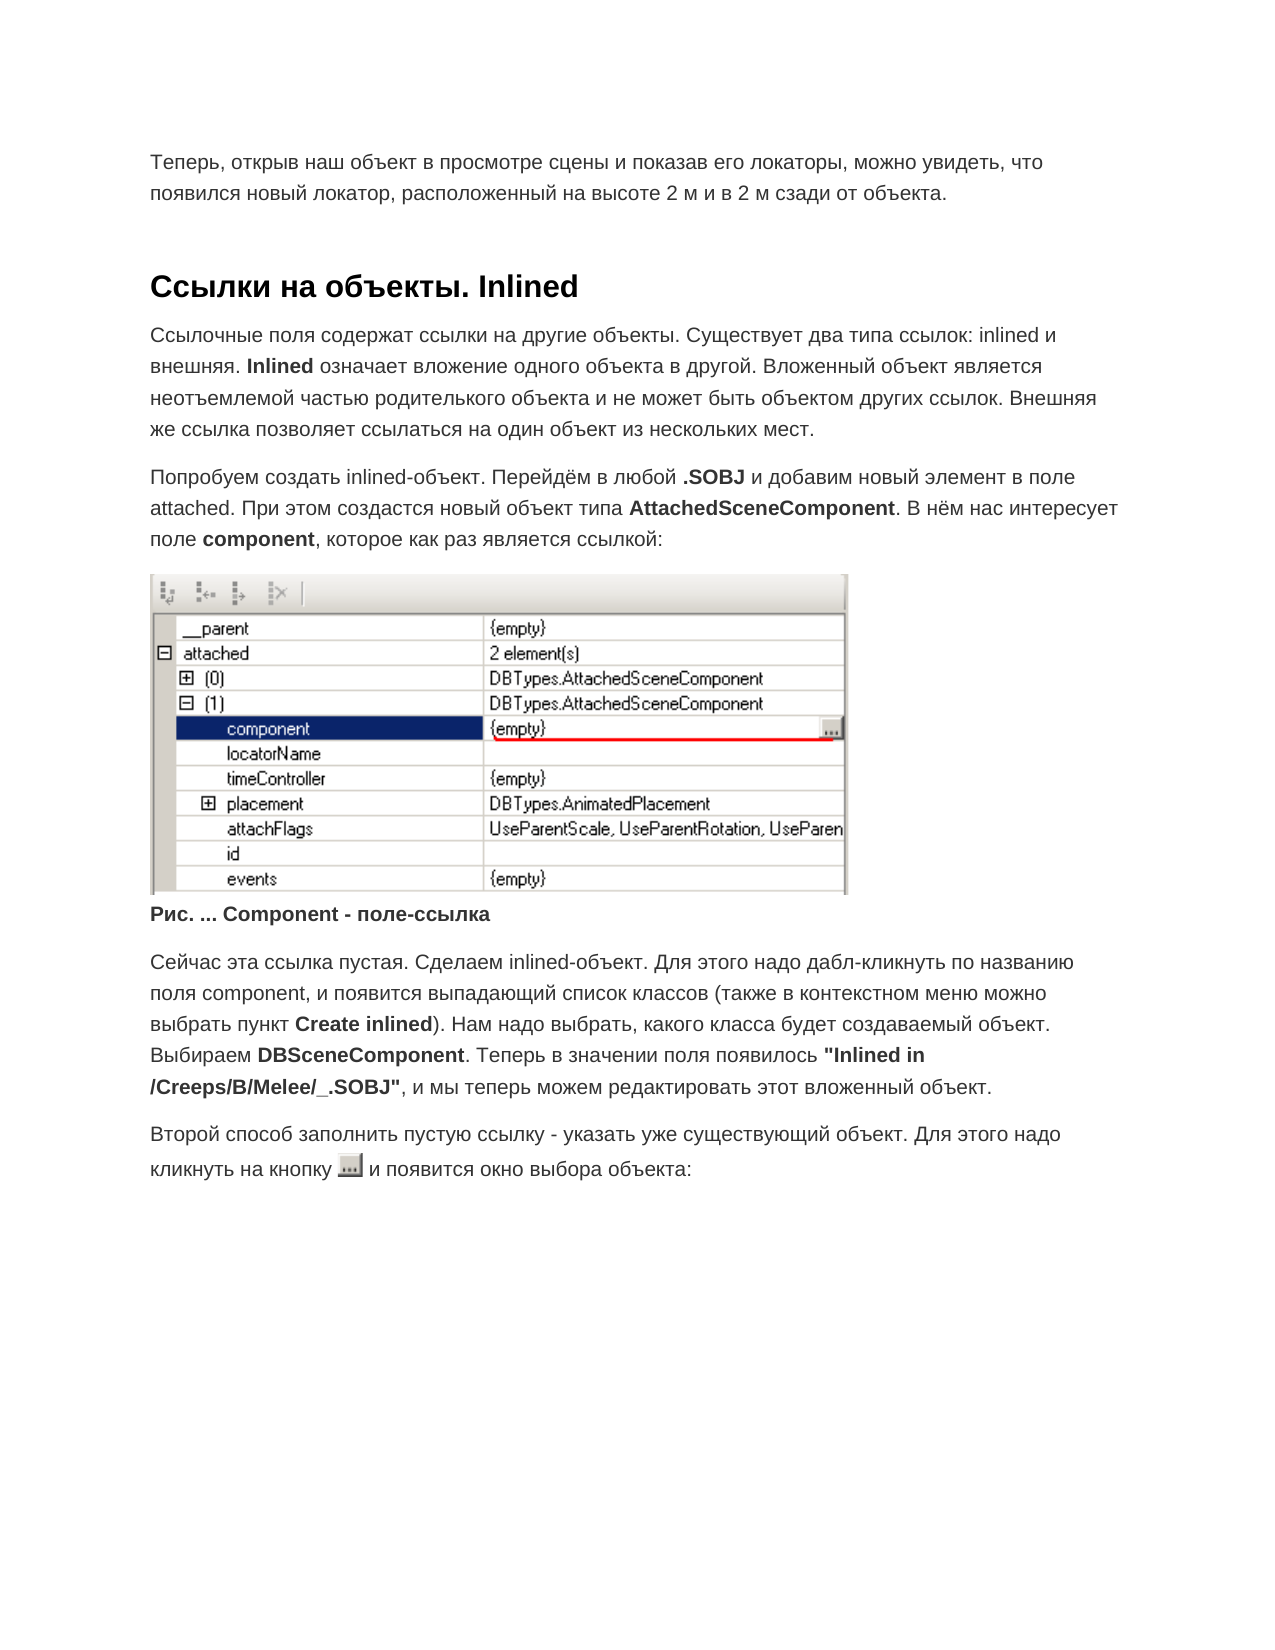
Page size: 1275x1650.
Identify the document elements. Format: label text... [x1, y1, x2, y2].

picture [150, 574, 849, 895]
text Сейчас эта ссылка пустая. Сделаем inlined-объект. Для этого надо дабл-кликнуть по названию поля component, и появится выпадающий список классов (также в контекстном меню можно выбрать пункт Create inlined). Нам надо выбрать, какого класса будет создаваемый объект. Выбираем DBSceneComponent. Теперь в значении поля появилось "Inlined in /Creeps/B/Melee/_.SOBJ", и мы теперь можем редактировать этот вложенный объект. [150, 950, 1125, 1098]
text Попробуем создать inlined-объект. Перейдём в любой .SOBJ и добавим новый элемент в поле attached. При этом создастся новый объект типа AttachedSceneComponent. В нём нас интересует поле component, которое как раз является ссылкой: [150, 464, 1125, 551]
text Второй способ заполнить пустую ссылку - указать уже существующий объект. Для этого надо кликнуть на кнопку и появится окно выбора объекта: [150, 1122, 1125, 1181]
text Ссылочные поля содержат ссылки на другие объекты. Существует два типа ссылок: inlined и внешняя. Inlined означает вложение одного объекта в другой. Вложенный объект является неотъемлемой частью родителького объекта и не может быть объектом других ссылок. Внешняя же ссылка позволяет ссылаться на один объект из нескольких мест. [150, 323, 1125, 441]
text Теперь, открыв наш объект в просмотре сцены и показав его локаторы, можно увидеть, что появился новый локатор, расположенный на высоте 2 м и в 2 м сзади от объекта. [150, 150, 1125, 205]
picture [337, 1153, 363, 1177]
subtitle Ссылки на объекты. Inlined [150, 268, 1125, 304]
